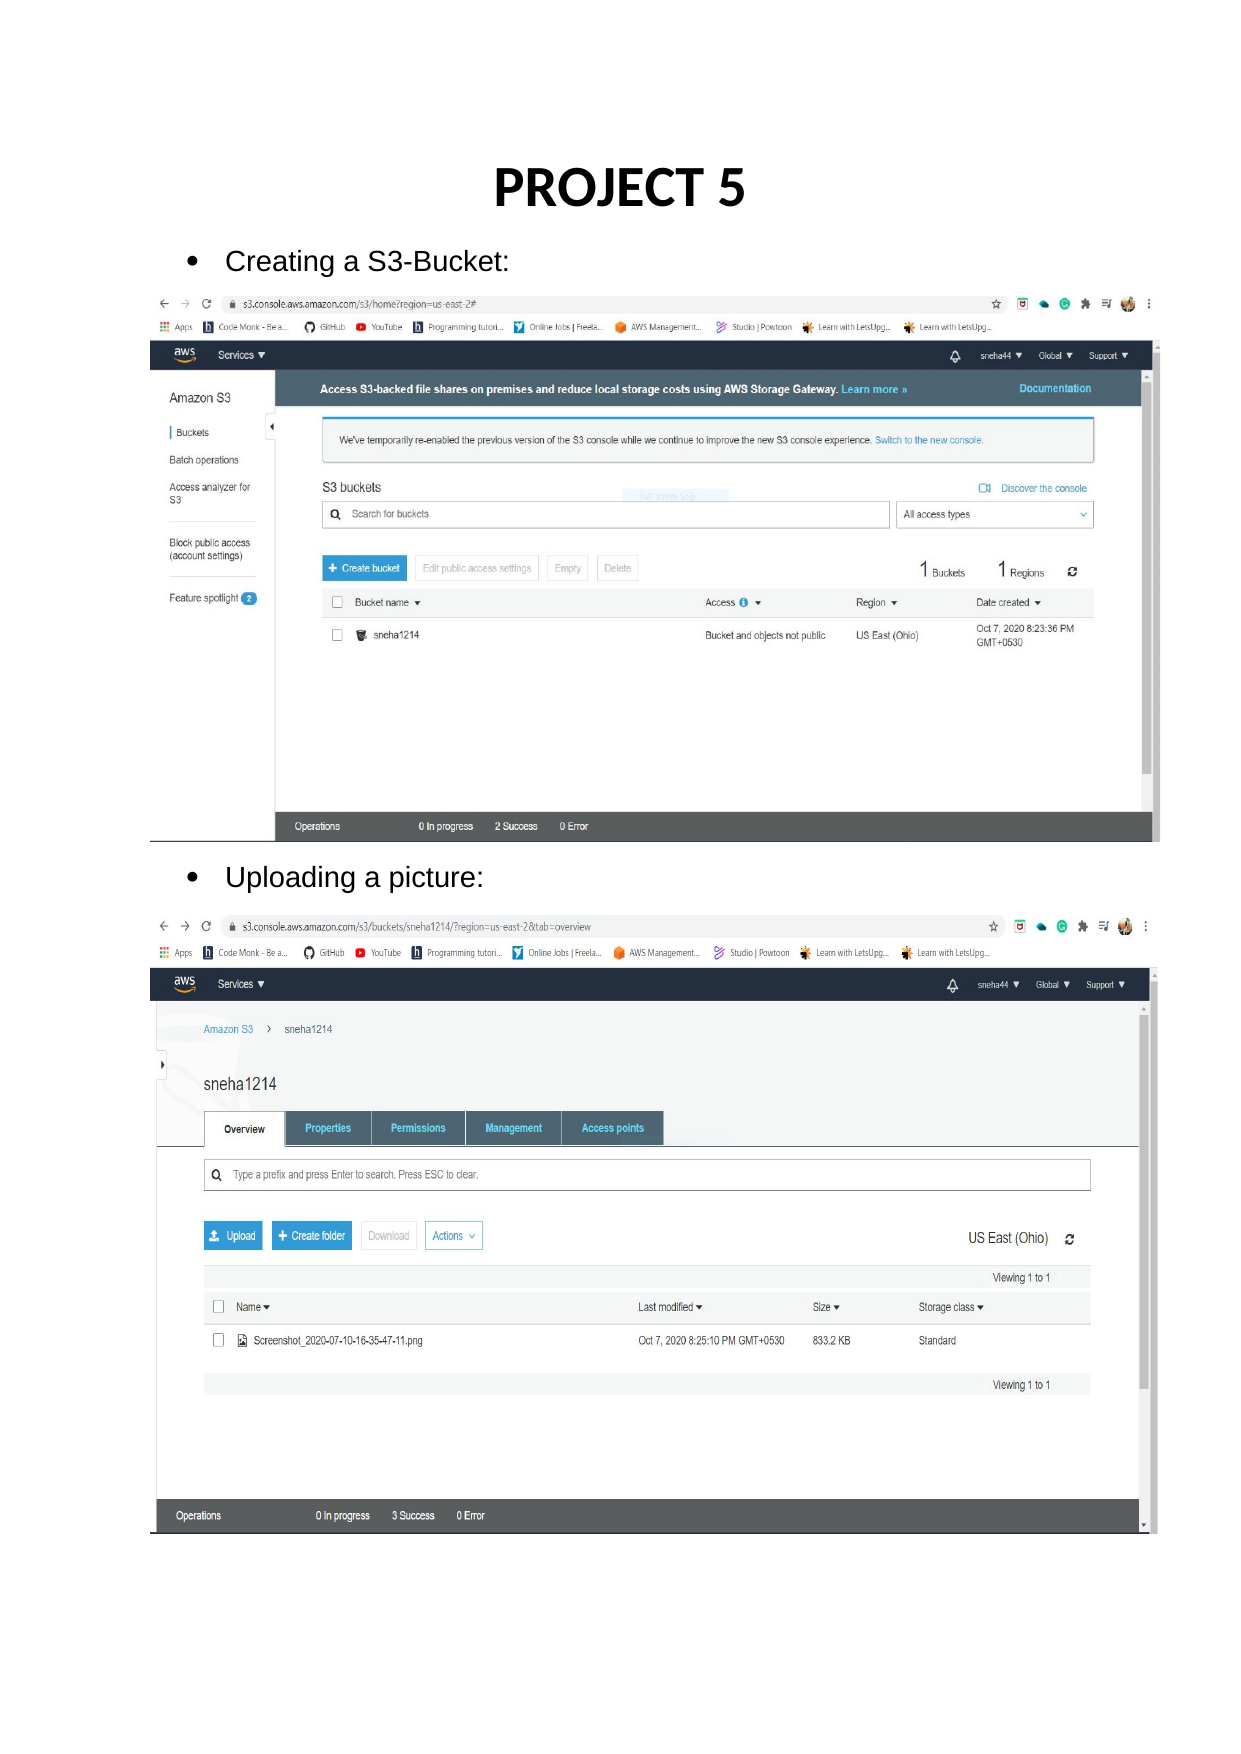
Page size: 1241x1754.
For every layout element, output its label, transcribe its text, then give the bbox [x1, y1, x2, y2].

picture [150, 913, 1158, 1534]
text PROJECT 5 [150, 150, 1090, 221]
picture [150, 296, 1160, 842]
list Uploading a picture: [187, 860, 1090, 894]
list Creating a S3-Bucket: [187, 243, 1090, 277]
